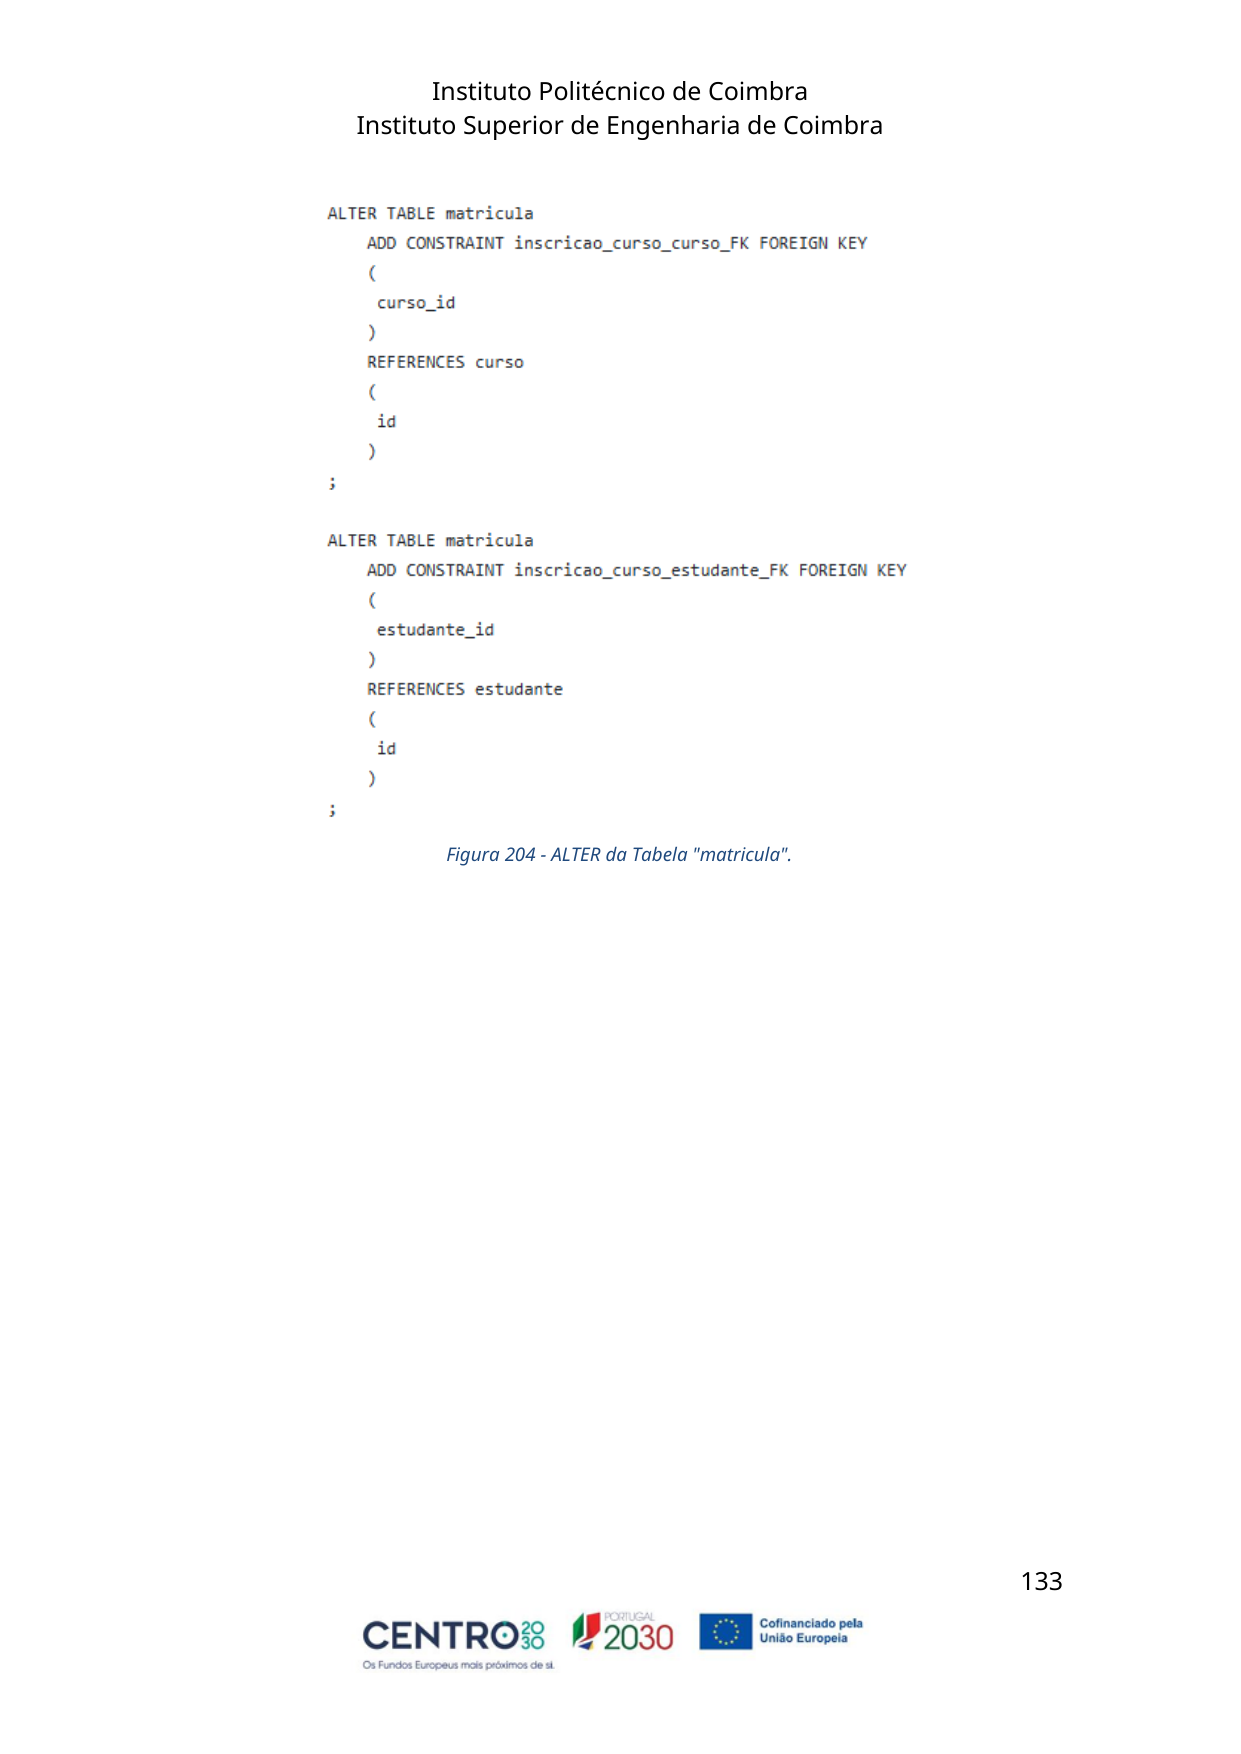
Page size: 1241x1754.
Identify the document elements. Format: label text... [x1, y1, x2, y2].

picture [349, 1597, 891, 1681]
picture [325, 203, 915, 820]
